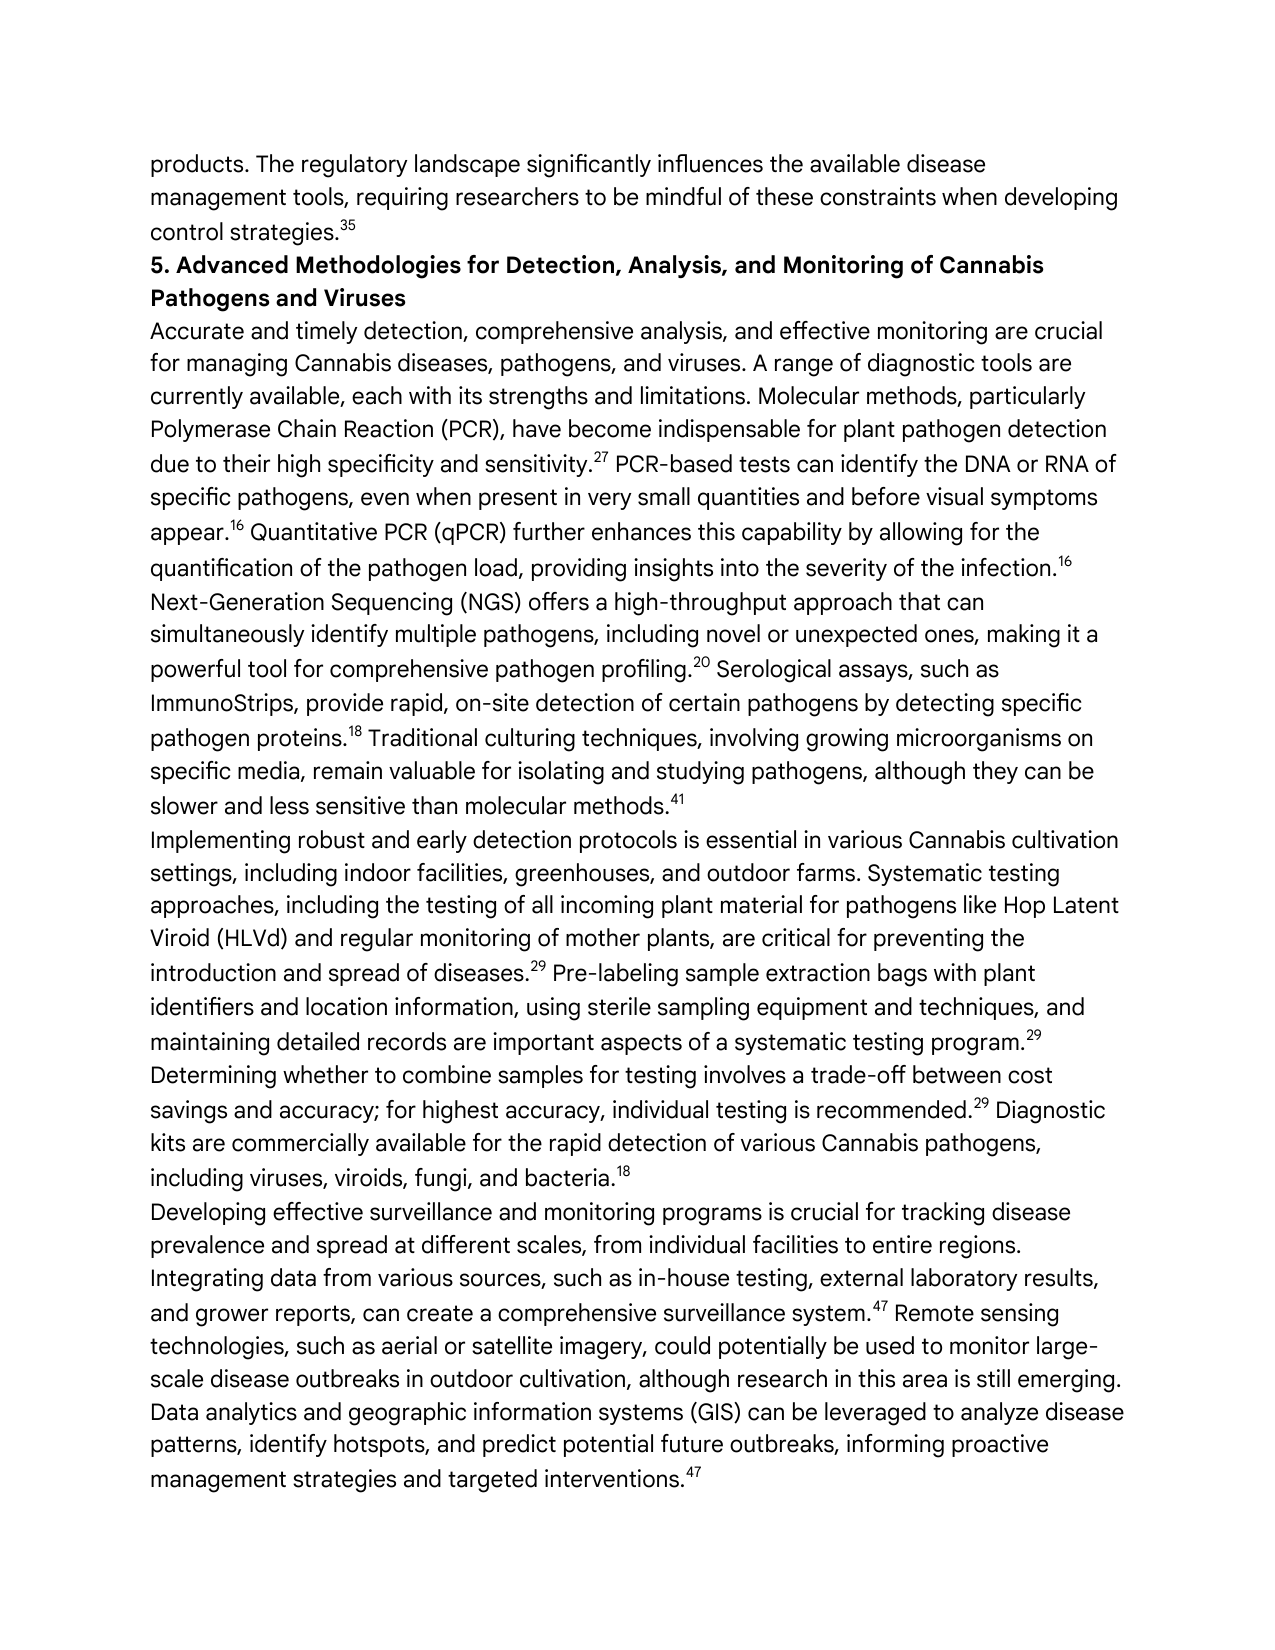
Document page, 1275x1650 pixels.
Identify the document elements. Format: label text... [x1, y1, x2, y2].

text 5. Advanced Methodologies for Detection, Analysis, and Monitoring of Cannabis Pathogens and Viruses [150, 252, 1125, 313]
text Implementing robust and early detection protocols is essential in various Cannabis cultivation settings, including indoor facilities, greenhouses, and outdoor farms. Systematic testing approaches, including the testing of all incoming plant material for pathogens like Hop Latent Viroid (HLVd) and regular monitoring of mother plants, are critical for preventing the introduction and spread of diseases.29 Pre-labeling sample extraction bags with plant identifiers and location information, using sterile sampling equipment and techniques, and maintaining detailed records are important aspects of a systematic testing program.29 Determining whether to combine samples for testing involves a trade-off between cost savings and accuracy; for highest accuracy, individual testing is recommended.29 Diagnostic kits are commercially available for the rapid detection of various Cannabis pathogens, including viruses, viroids, fungi, and bacteria.18 [150, 826, 1125, 1194]
text Accurate and timely detection, comprehensive analysis, and effective monitoring are crucial for managing Cannabis diseases, pathogens, and viruses. A range of diagnostic tools are currently available, each with its strengths and limitations. Molecular methods, particularly Polymerase Chain Reaction (PCR), have become indispensable for plant pathogen detection due to their high specificity and sensitivity.27 PCR-based tests can identify the DNA or RNA of specific pathogens, even when present in very small quantities and before visual symptoms appear.16 Quantitative PCR (qPCR) further enhances this capability by allowing for the quantification of the pathogen load, providing insights into the severity of the infection.16 Next-Generation Sequencing (NGS) offers a high-throughput approach that can simultaneously identify multiple pathogens, including novel or unexpected ones, making it a powerful tool for comprehensive pathogen profiling.20 Serological assays, such as ImmunoStrips, provide rapid, on-site detection of certain pathogens by detecting specific pathogen proteins.18 Traditional culturing techniques, involving growing microorganisms on specific media, remain valuable for isolating and studying pathogens, although they can be slower and less sensitive than molecular methods.41 [150, 317, 1125, 822]
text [150, 150, 1125, 247]
text Developing effective surveillance and monitoring programs is crucial for tracking disease prevalence and spread at different scales, from individual facilities to entire regions. Integrating data from various sources, such as in-house testing, external laboratory results, and grower reports, can create a comprehensive surveillance system.47 Remote sensing technologies, such as aerial or satellite imagery, could potentially be used to monitor large-scale disease outbreaks in outdoor cultivation, although research in this area is still emerging. Data analytics and geographic information systems (GIS) can be leveraged to analyze disease patterns, identify hotspots, and predict potential future outbreaks, informing proactive management strategies and targeted interventions.47 [150, 1198, 1125, 1495]
